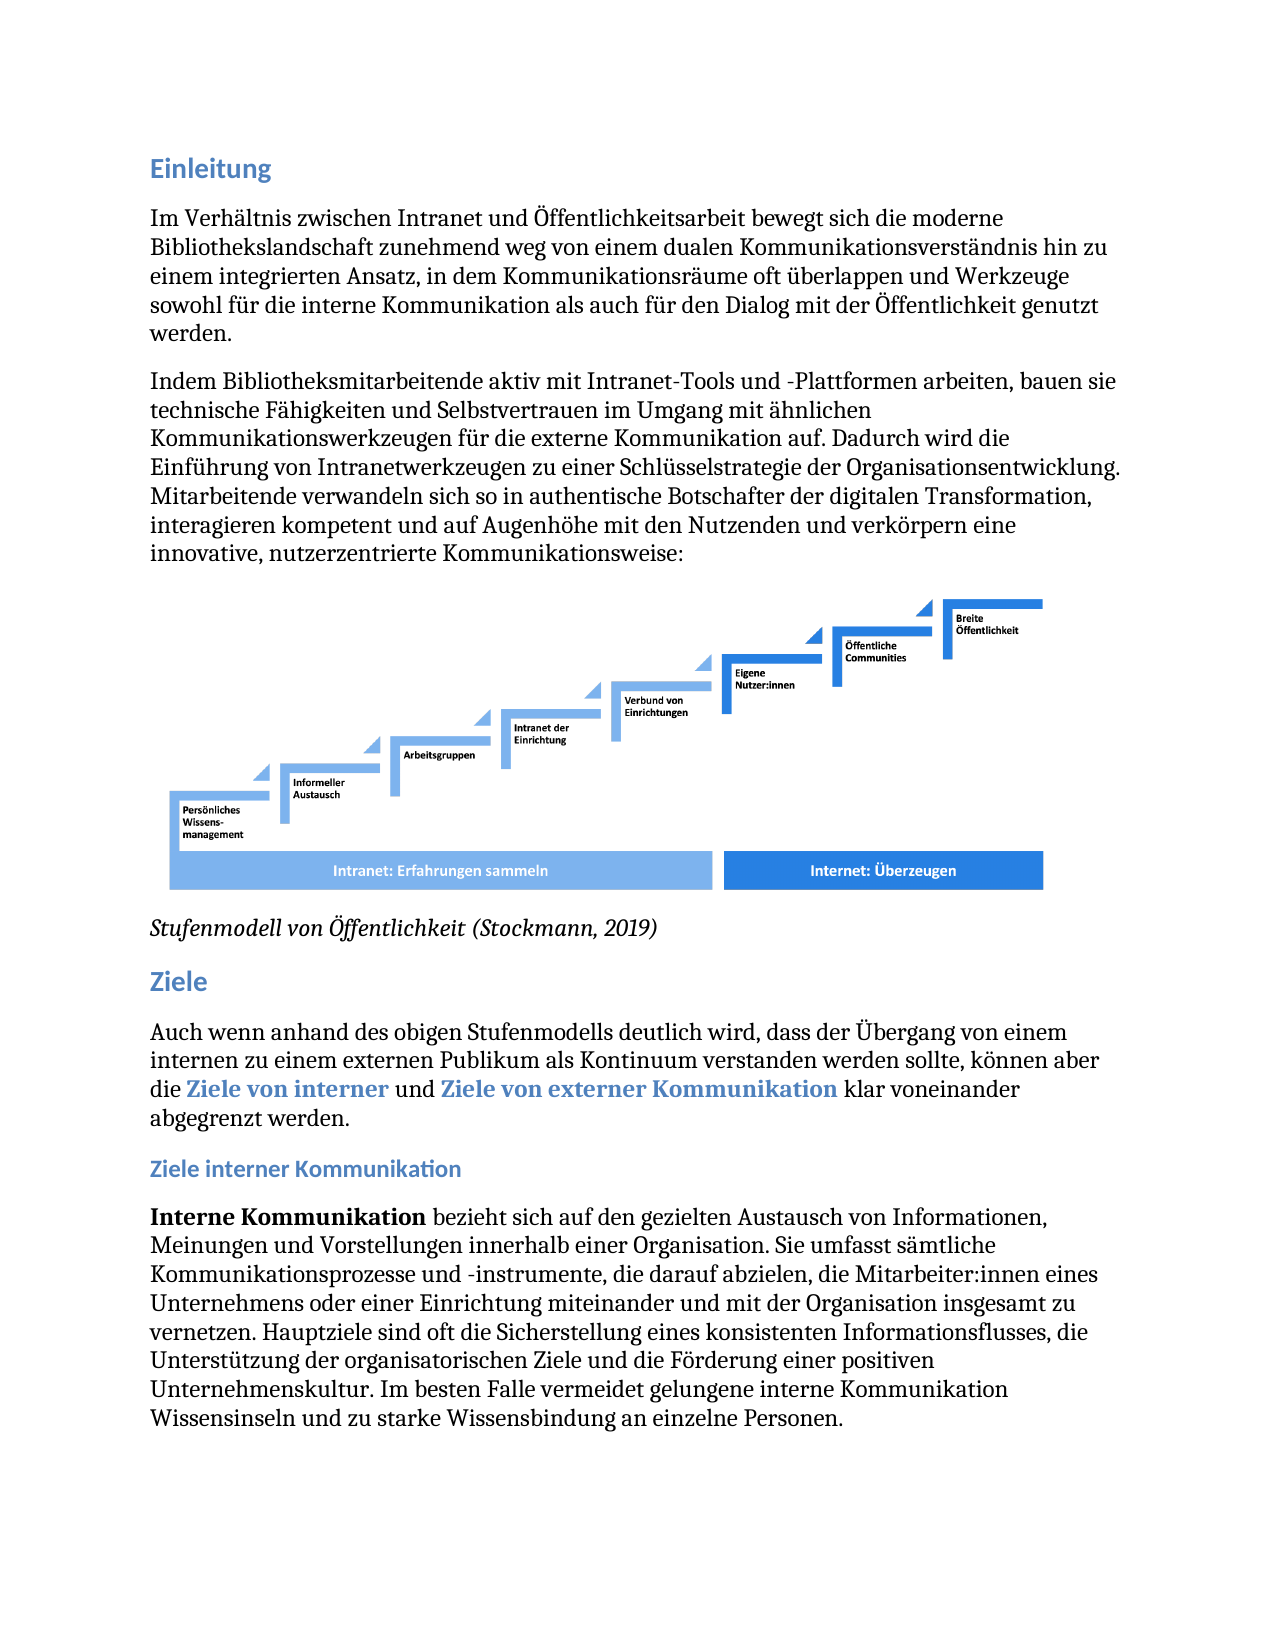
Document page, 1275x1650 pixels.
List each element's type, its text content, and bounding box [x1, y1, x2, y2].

subtitle Ziele [150, 963, 1125, 999]
text Im Verhältnis zwischen Intranet und Öffentlichkeitsarbeit bewegt sich die moderne Bibliothekslandschaft zunehmend weg von einem dualen Kommunikationsverständnis hin zu einem integrierten Ansatz, in dem Kommunikationsräume oft überlappen und Werkzeuge sowohl für die interne Kommunikation als auch für den Dialog mit der Öffentlichkeit genutzt werden. [150, 204, 1125, 348]
subtitle Ziele interner Kommunikation [150, 1153, 1125, 1184]
subtitle Einleitung [150, 150, 1125, 186]
picture [168, 586, 1044, 893]
text Auch wenn anhand des obigen Stufenmodells deutlich wird, dass der Übergang von einem internen zu einem externen Publikum als Kontinuum verstanden werden sollte, können aber die Ziele von interner und Ziele von externer Kommunikation klar voneinander abgegrenzt werden. [150, 1018, 1125, 1133]
text Stufenmodell von Öffentlichkeit (Stockmann, 2019) [150, 914, 1125, 942]
text Interne Kommunikation bezieht sich auf den gezielten Austausch von Informationen, Meinungen und Vorstellungen innerhalb einer Organisation. Sie umfasst sämtliche Kommunikationsprozesse und -instrumente, die darauf abzielen, die Mitarbeiter:innen eines Unternehmens oder einer Einrichtung miteinander und mit der Organisation insgesamt zu vernetzen. Hauptziele sind oft die Sicherstellung eines konsistenten Informationsflusses, die Unterstützung der organisatorischen Ziele und die Förderung einer positiven Unternehmenskultur. Im besten Falle vermeidet gelungene interne Kommunikation Wissensinseln und zu starke Wissensbindung an einzelne Personen. [150, 1203, 1125, 1433]
text Indem Bibliotheksmitarbeitende aktiv mit Intranet-Tools und -Plattformen arbeiten, bauen sie technische Fähigkeiten und Selbstvertrauen im Umgang mit ähnlichen Kommunikationswerkzeugen für die externe Kommunikation auf. Dadurch wird die Einführung von Intranetwerkzeugen zu einer Schlüsselstrategie der Organisationsentwicklung. Mitarbeitende verwandeln sich so in authentische Botschafter der digitalen Transformation, interagieren kompetent und auf Augenhöhe mit den Nutzenden und verkörpern eine innovative, nutzerzentrierte Kommunikationsweise: [150, 367, 1125, 568]
